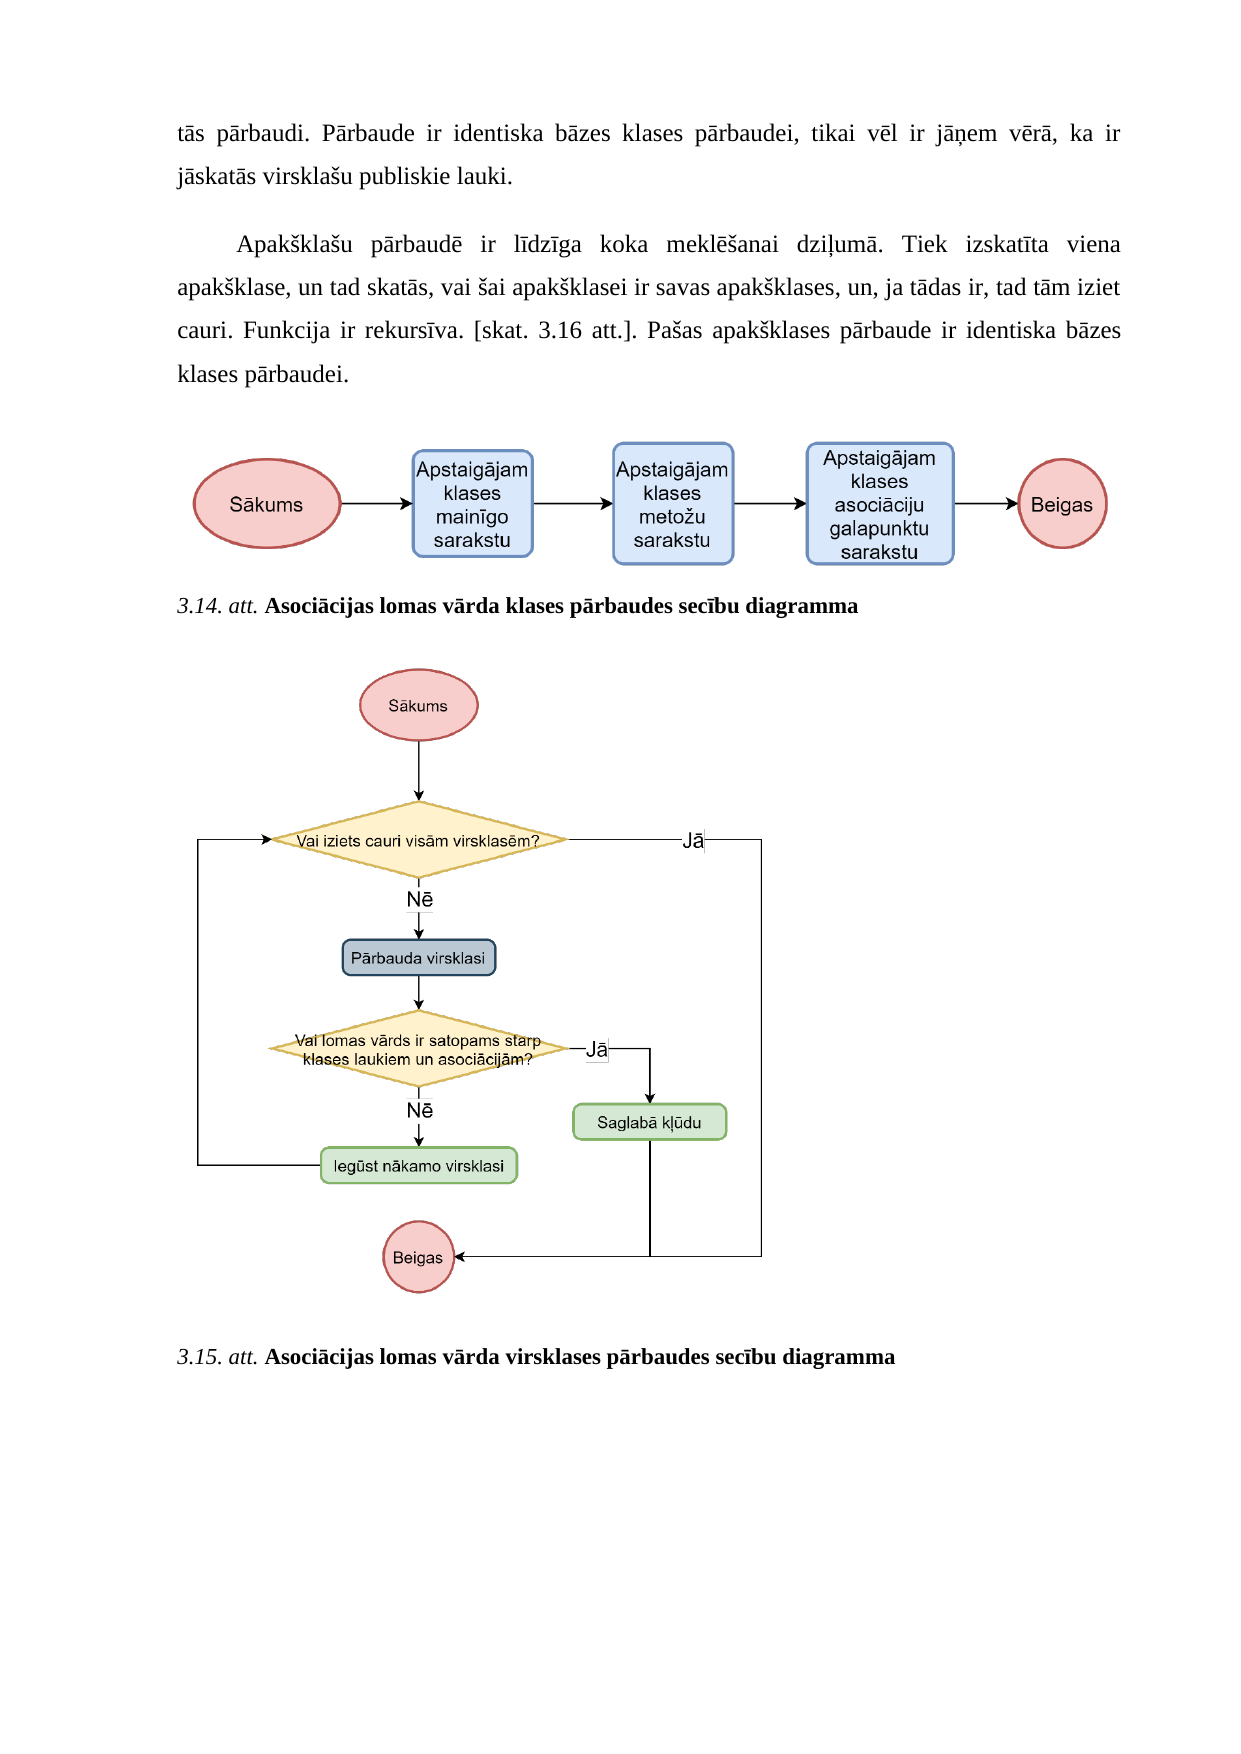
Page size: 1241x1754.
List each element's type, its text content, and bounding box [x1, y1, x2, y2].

text 3.14. att. Asociācijas lomas vārda klases pārbaudes secību diagramma [177, 579, 1122, 618]
picture [177, 656, 784, 1304]
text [177, 118, 1122, 190]
text 3.15. att. Asociācijas lomas vārda virsklases pārbaudes secību diagramma [177, 1343, 1122, 1369]
picture [177, 426, 1123, 579]
text Apakšklašu pārbaudē ir līdzīga koka meklēšanai dziļumā. Tiek izskatīta viena apakšklase, un tad skatās, vai šai apakšklasei ir savas apakšklases, un, ja tādas ir, tad tām iziet cauri. Funkcija ir rekursīva. [skat. 3.16 att.]. Pašas apakšklases pārbaude ir identiska bāzes klases pārbaudei. [177, 229, 1122, 387]
